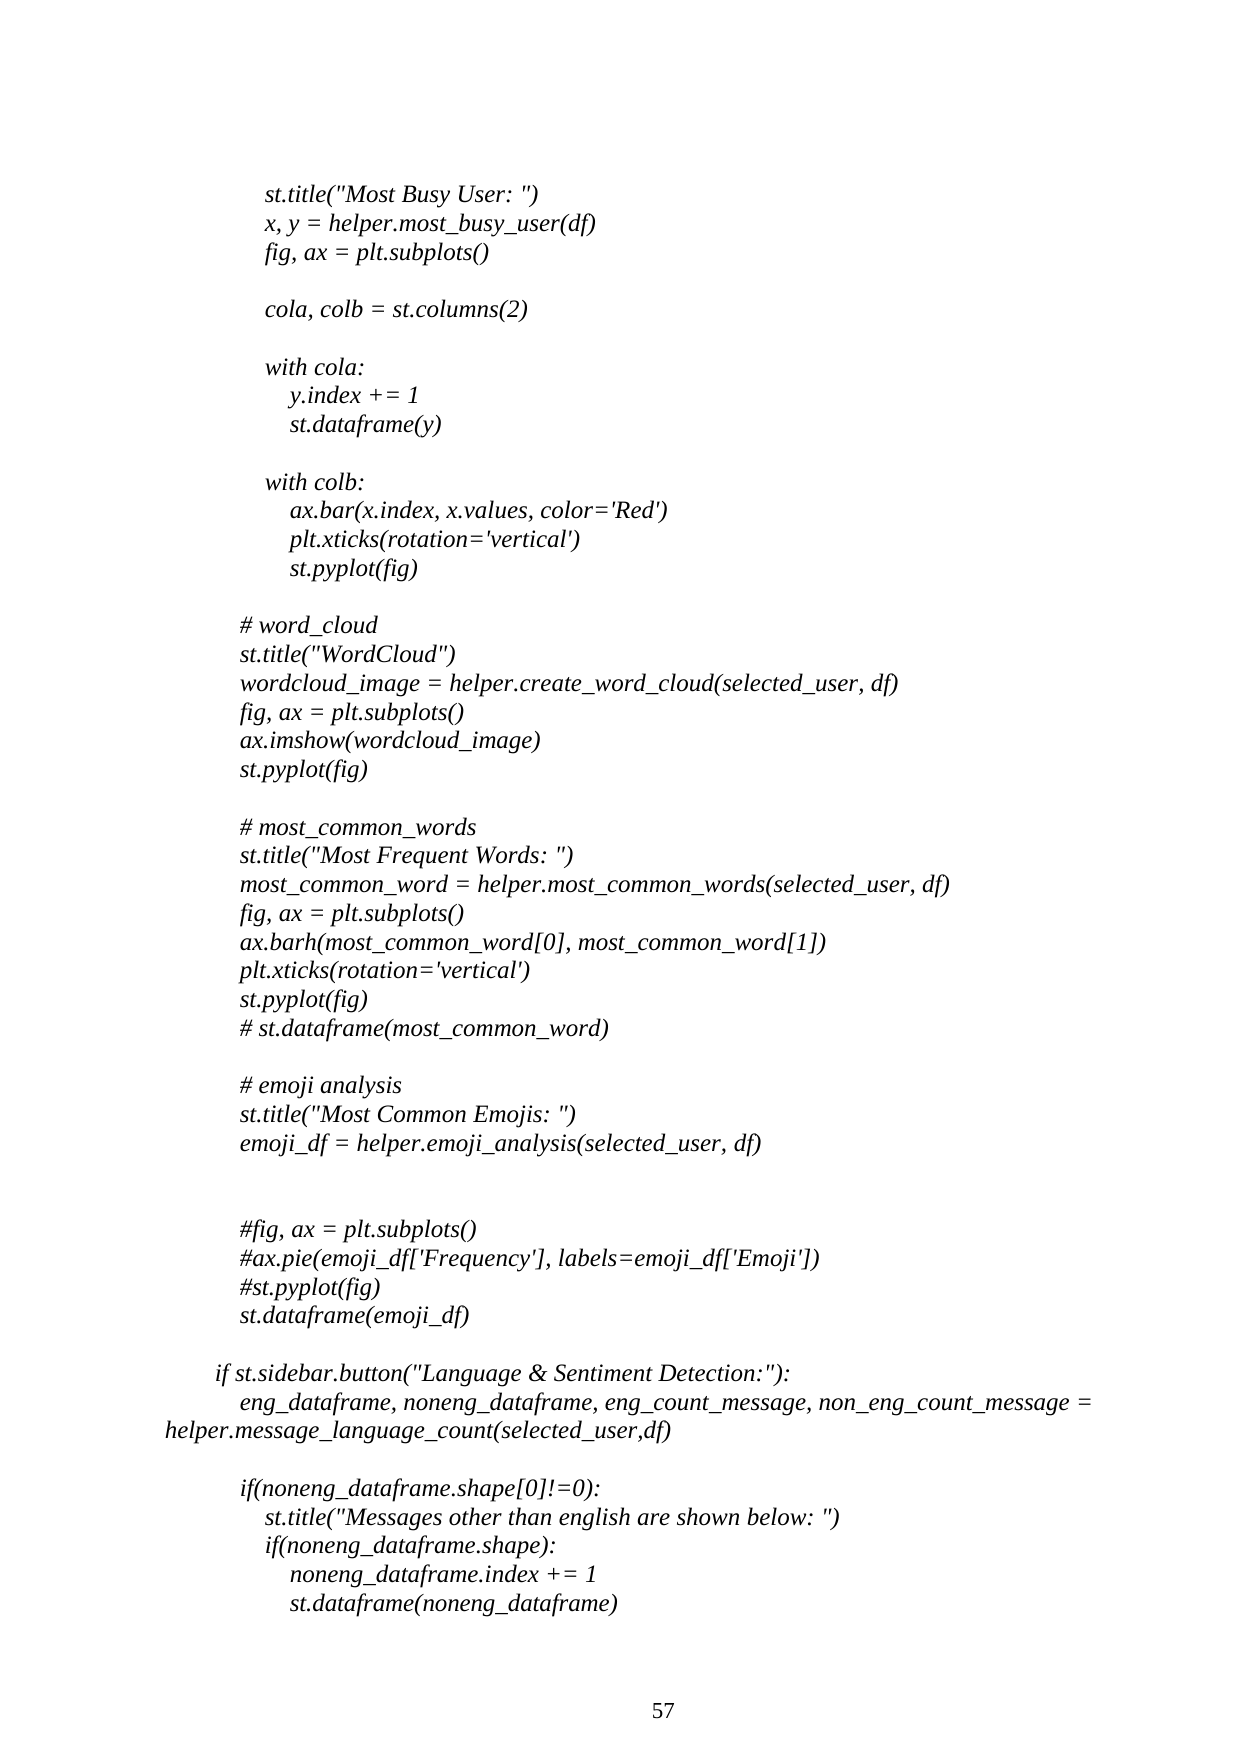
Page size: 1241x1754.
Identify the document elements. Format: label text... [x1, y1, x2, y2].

text ax.bar(x.index, x.values, color='Red') plt.xticks(rotation='vertical') st.pyplot(fig) [289, 496, 669, 582]
text st.title("Messages other than english are shown below: ") if(noneng_dataframe.shape): [264, 1502, 881, 1559]
text st.title("Most Busy User: ") [264, 179, 1176, 208]
text with colb: [264, 467, 1176, 496]
text st.pyplot(fig) [239, 984, 1176, 1013]
text eng_dataframe, noneng_dataframe, eng_count_message, non_eng_count_message = helper.message_language_count(selected_user,df) [164, 1387, 1095, 1444]
text #fig, ax = plt.subplots() [239, 1214, 1176, 1243]
text ax.barh(most_common_word[0], most_common_word[1]) plt.xticks(rotation='vertical') [239, 927, 828, 984]
text if st.sidebar.button("Language & Sentiment Detection:"): [214, 1358, 1176, 1387]
text ax.imshow(wordcloud_image) st.pyplot(fig) [239, 726, 614, 783]
text wordcloud_image = helper.create_word_cloud(selected_user, df) fig, ax = plt.subplots() [239, 668, 900, 726]
text y.index += 1 st.dataframe(y) [289, 381, 443, 438]
text # st.dataframe(most_common_word) [239, 1013, 1176, 1042]
text if(noneng_dataframe.shape[0]!=0): [239, 1473, 1176, 1502]
text x, y = helper.most_busy_user(df) fig, ax = plt.subplots() [264, 208, 598, 265]
text st.dataframe(emoji_df) [239, 1301, 1176, 1329]
text emoji_df = helper.emoji_analysis(selected_user, df) [239, 1128, 1176, 1157]
text #ax.pie(emoji_df['Frequency'], labels=emoji_df['Emoji']) #st.pyplot(fig) [239, 1243, 822, 1301]
text # word_cloud st.title("WordCloud") [239, 611, 457, 668]
text # most_common_words st.title("Most Frequent Words: ") [239, 812, 574, 869]
text most_common_word = helper.most_common_words(selected_user, df) fig, ax = plt.subplots() [239, 869, 952, 927]
text cola, colb = st.columns(2) with cola: [264, 266, 530, 380]
text # emoji analysis [239, 1071, 1176, 1099]
text noneng_dataframe.index += 1 st.dataframe(noneng_dataframe) [289, 1559, 881, 1617]
text st.title("Most Common Emojis: ") [239, 1099, 1176, 1128]
